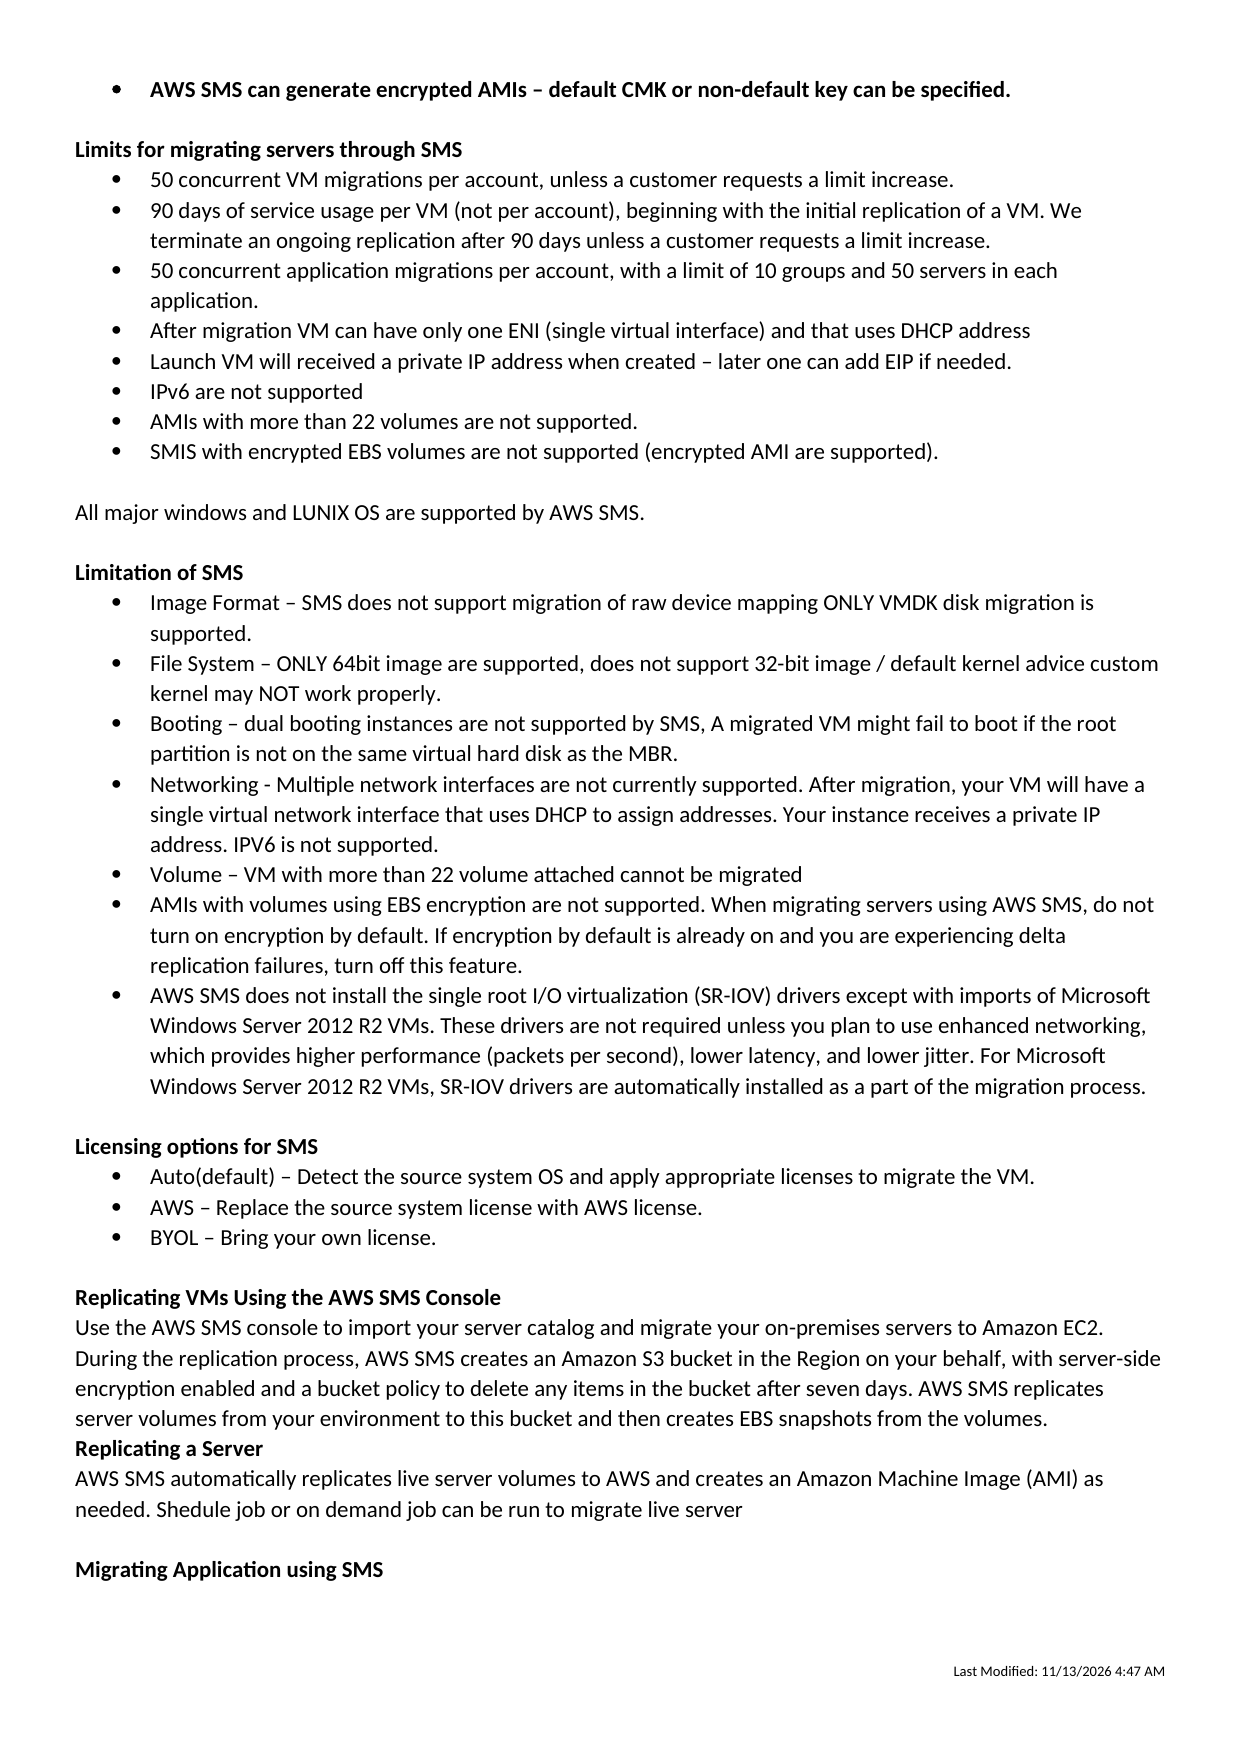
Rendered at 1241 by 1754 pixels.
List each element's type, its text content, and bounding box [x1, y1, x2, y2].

text Limits for migrating servers through SMS [75, 135, 1165, 163]
list AWS SMS does not install the single root I/O virtualization (SR-IOV) drivers except with imports of Microsoft Windows Server 2012 R2 VMs. These drivers are not required unless you plan to use enhanced networking, which provides higher performance (packets per second), lower latency, and lower jitter. For Microsoft Windows Server 2012 R2 VMs, SR-IOV drivers are automatically installed as a part of the migration process. [112, 981, 1165, 1100]
text Use the AWS SMS console to import your server catalog and migrate your on-premises servers to Amazon EC2. [75, 1313, 1165, 1342]
list File System – ONLY 64bit image are supported, does not support 32-bit image / default kernel advice custom kernel may NOT work properly. [112, 649, 1165, 707]
list Networking - Multiple network interfaces are not currently supported. After migration, your VM will have a single virtual network interface that uses DHCP to assign addresses. Your instance receives a private IP address. IPV6 is not supported. [112, 770, 1165, 858]
list Auto(default) – Detect the source system OS and apply appropriate licenses to migrate the VM. [112, 1162, 1165, 1191]
list After migration VM can have only one ENI (single virtual interface) and that uses DHCP address [112, 317, 1165, 345]
text Licensing options for SMS [75, 1132, 1165, 1160]
list Booting – dual booting instances are not supported by SMS, A migrated VM might fail to boot if the root partition is not on the same virtual hard disk as the MBR. [112, 709, 1165, 768]
list Image Format – SMS does not support migration of raw device mapping ONLY VMDK disk migration is supported. [112, 588, 1165, 647]
list AWS SMS can generate encrypted AMIs – default CMK or non-default key can be specified. [112, 75, 1165, 103]
list AMIs with more than 22 volumes are not supported. [112, 407, 1165, 435]
list AWS – Replace the source system license with AWS license. [112, 1193, 1165, 1221]
list BYOL – Bring your own license. [112, 1223, 1165, 1251]
list Launch VM will received a private IP address when created – later one can add EIP if needed. [112, 347, 1165, 375]
text Replicating VMs Using the AWS SMS Console [75, 1283, 1165, 1311]
text During the replication process, AWS SMS creates an Amazon S3 bucket in the Region on your behalf, with server-side encryption enabled and a bucket policy to delete any items in the bucket after seven days. AWS SMS replicates server volumes from your environment to this bucket and then creates EBS snapshots from the volumes. [75, 1344, 1165, 1432]
text Limitation of SMS [75, 558, 1165, 586]
text All major windows and LUNIX OS are supported by AWS SMS. [75, 498, 1165, 526]
list 50 concurrent application migrations per account, with a limit of 10 groups and 50 servers in each application. [112, 256, 1165, 314]
text Replicating a Server [75, 1434, 1165, 1462]
text AWS SMS automatically replicates live server volumes to AWS and creates an Amazon Machine Image (AMI) as needed. Shedule job or on demand job can be run to migrate live server [75, 1464, 1165, 1523]
list Volume – VM with more than 22 volume attached cannot be migrated [112, 860, 1165, 888]
list 50 concurrent VM migrations per account, unless a customer requests a limit increase. [112, 166, 1165, 194]
list SMIS with encrypted EBS volumes are not supported (encrypted AMI are supported). [112, 437, 1165, 466]
list IPv6 are not supported [112, 377, 1165, 405]
text Migrating Application using SMS [75, 1555, 1165, 1583]
list AMIs with volumes using EBS encryption are not supported. When migrating servers using AWS SMS, do not turn on encryption by default. If encryption by default is already on and you are experiencing delta replication failures, turn off this feature. [112, 891, 1165, 979]
list 90 days of service usage per VM (not per account), beginning with the initial replication of a VM. We terminate an ongoing replication after 90 days unless a customer requests a limit increase. [112, 196, 1165, 254]
